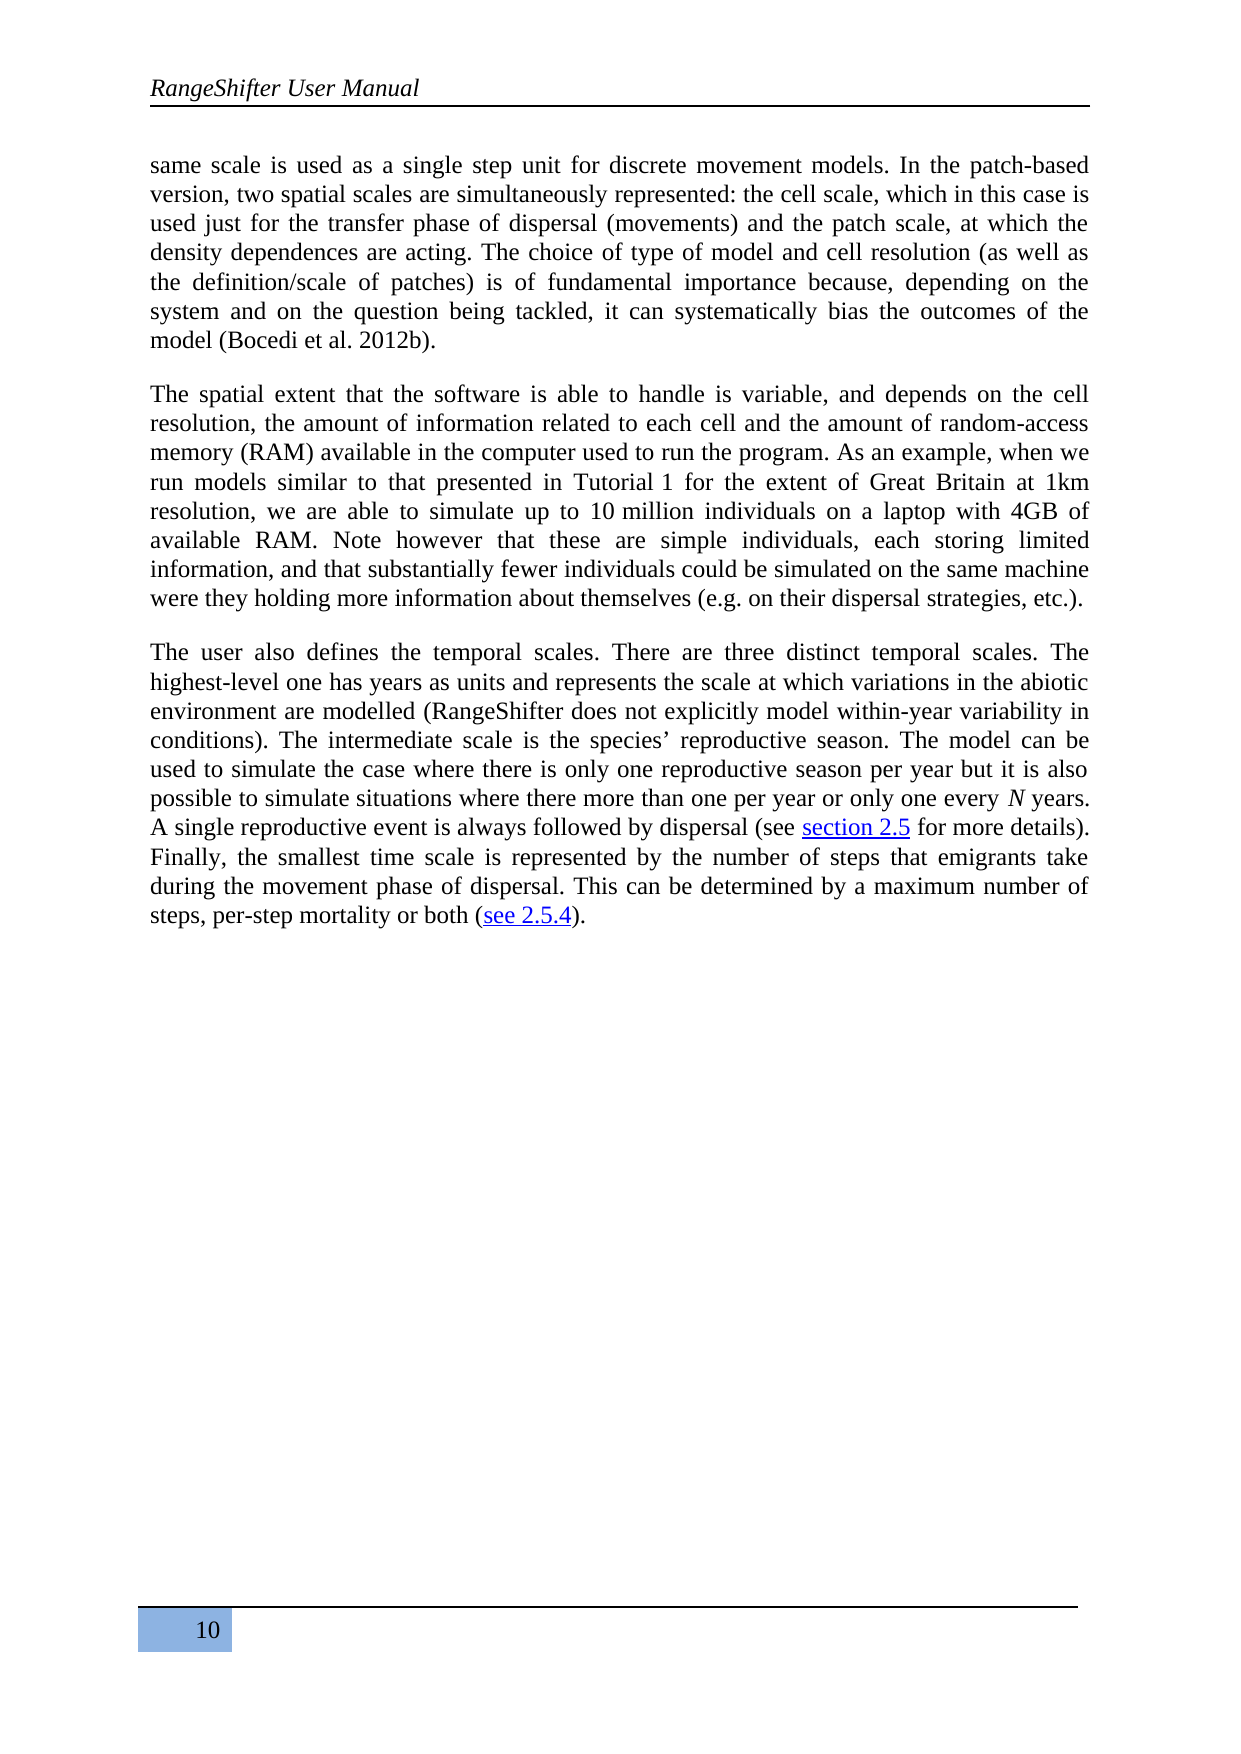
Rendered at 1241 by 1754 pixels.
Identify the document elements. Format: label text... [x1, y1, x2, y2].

text The user also defines the temporal scales. There are three distinct temporal scales. The highest-level one has years as units and represents the scale at which variations in the abiotic environment are modelled (RangeShifter does not explicitly model within-year variability in conditions). The intermediate scale is the species’ reproductive season. The model can be used to simulate the case where there is only one reproductive season per year but it is also possible to simulate situations where there more than one per year or only one every N years. A single reproductive event is always followed by dispersal (see section 2.5 for more details). Finally, the smallest time scale is represented by the number of steps that emigrants take during the movement phase of dispersal. This can be determined by a maximum number of steps, per-step mortality or both (see 2.5.4). [150, 637, 1090, 929]
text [150, 150, 1090, 354]
text The spatial extent that the software is able to handle is variable, and depends on the cell resolution, the amount of information related to each cell and the amount of random-access memory (RAM) available in the computer used to run the program. As an example, when we run models similar to that presented in Tutorial 1 for the extent of Great Britain at 1km resolution, we are able to simulate up to 10 million individuals on a laptop with 4GB of available RAM. Note however that these are simple individuals, each storing limited information, and that substantially fewer individuals could be simulated on the same machine were they holding more information about themselves (e.g. on their dispersal strategies, etc.). [150, 379, 1090, 612]
